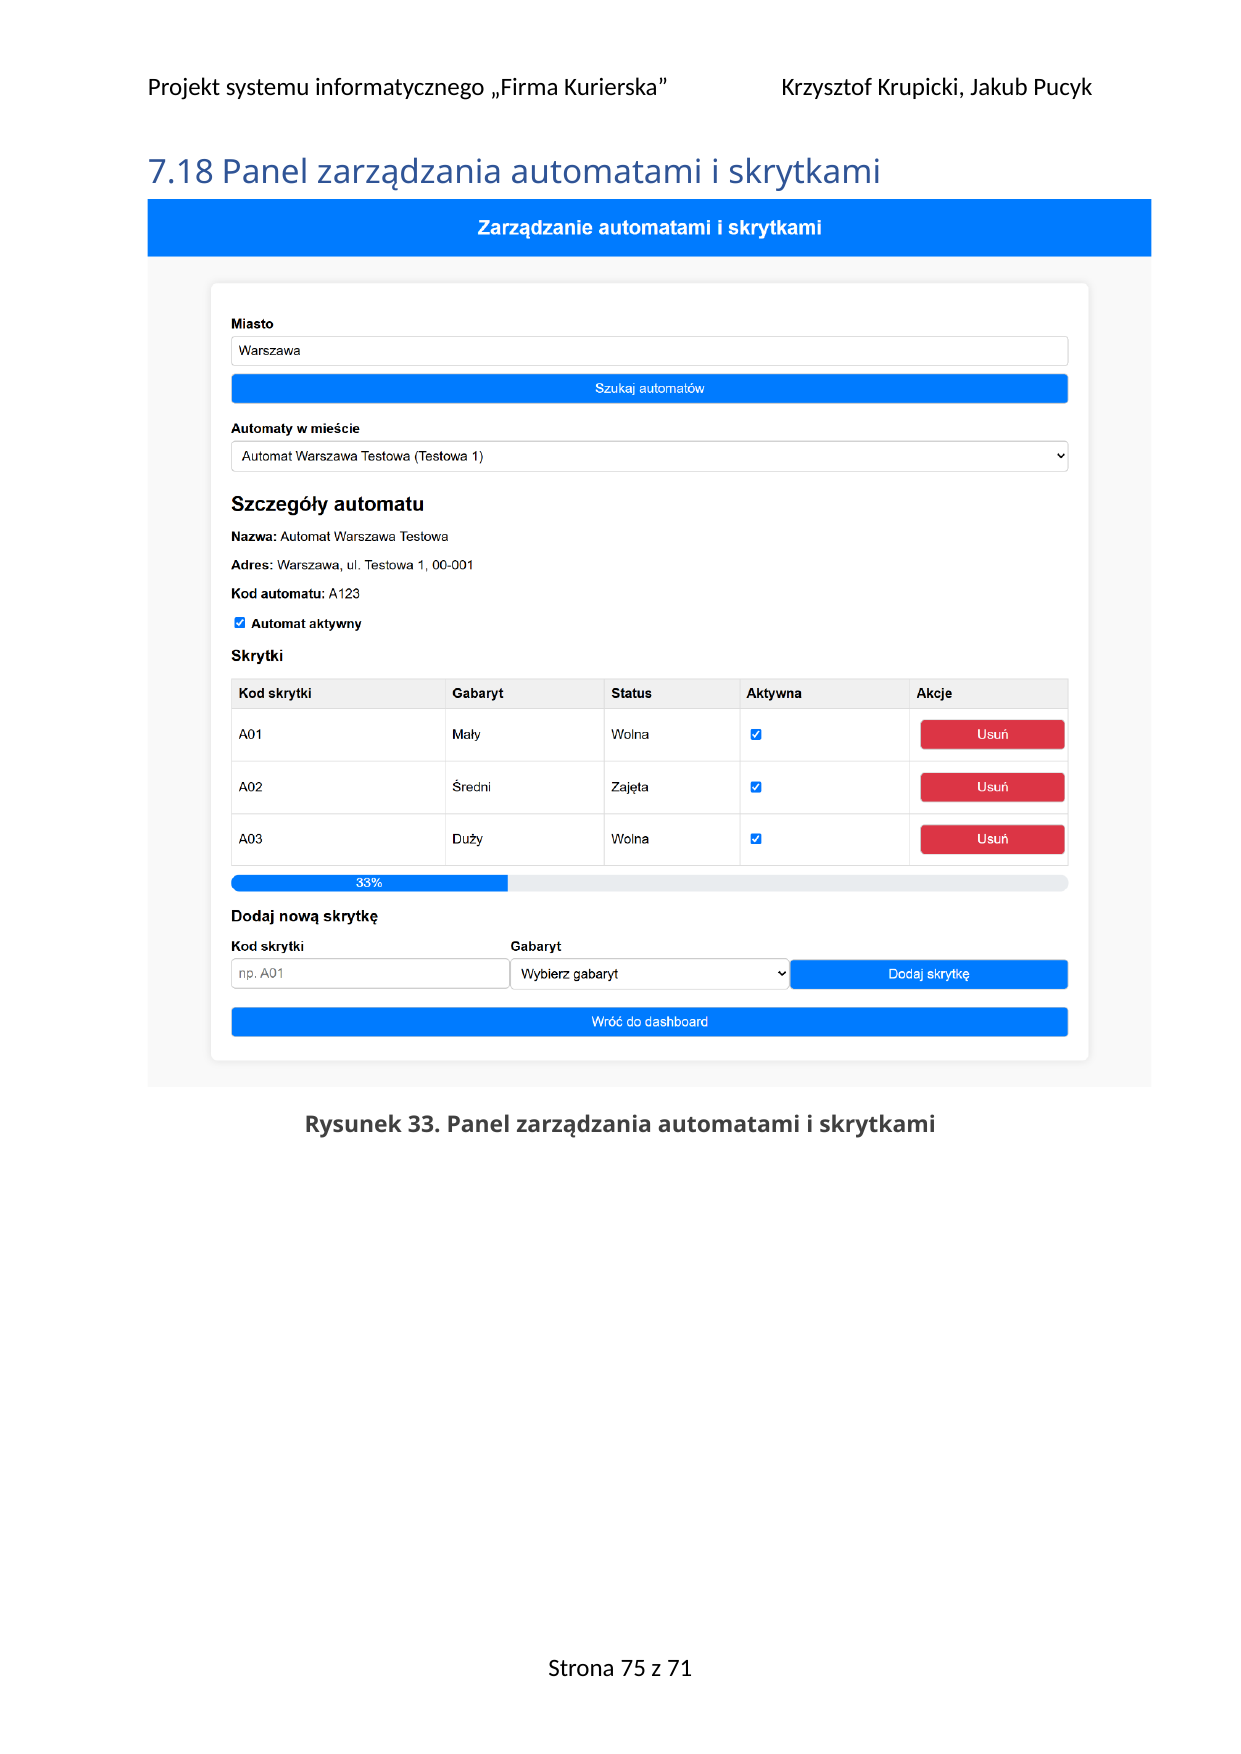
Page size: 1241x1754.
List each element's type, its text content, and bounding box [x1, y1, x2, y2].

text Rysunek 33. Panel zarządzania automatami i skrytkami [148, 1108, 1093, 1139]
subtitle 7.18 Panel zarządzania automatami i skrytkami [148, 148, 1093, 193]
picture [147, 199, 1152, 1087]
